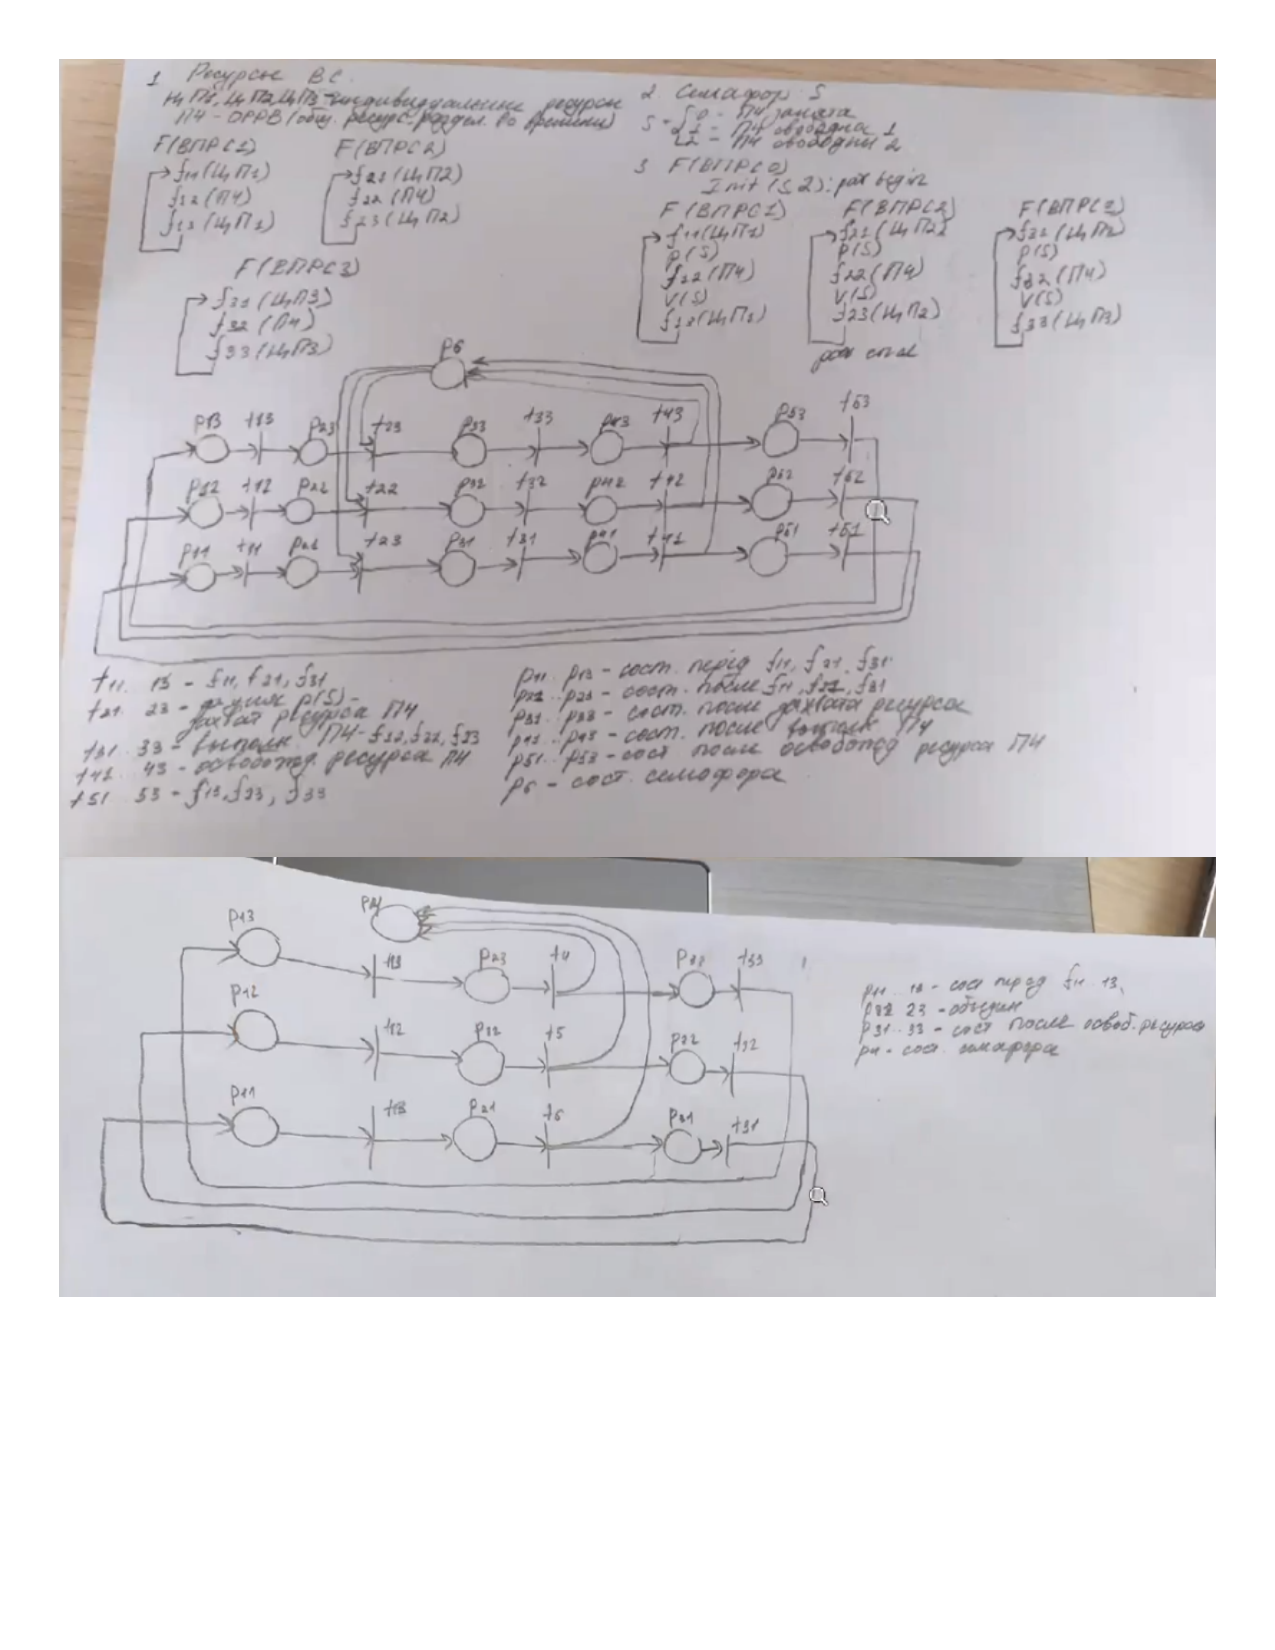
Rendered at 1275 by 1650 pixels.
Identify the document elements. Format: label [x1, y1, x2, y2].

picture [59, 59, 1216, 1297]
